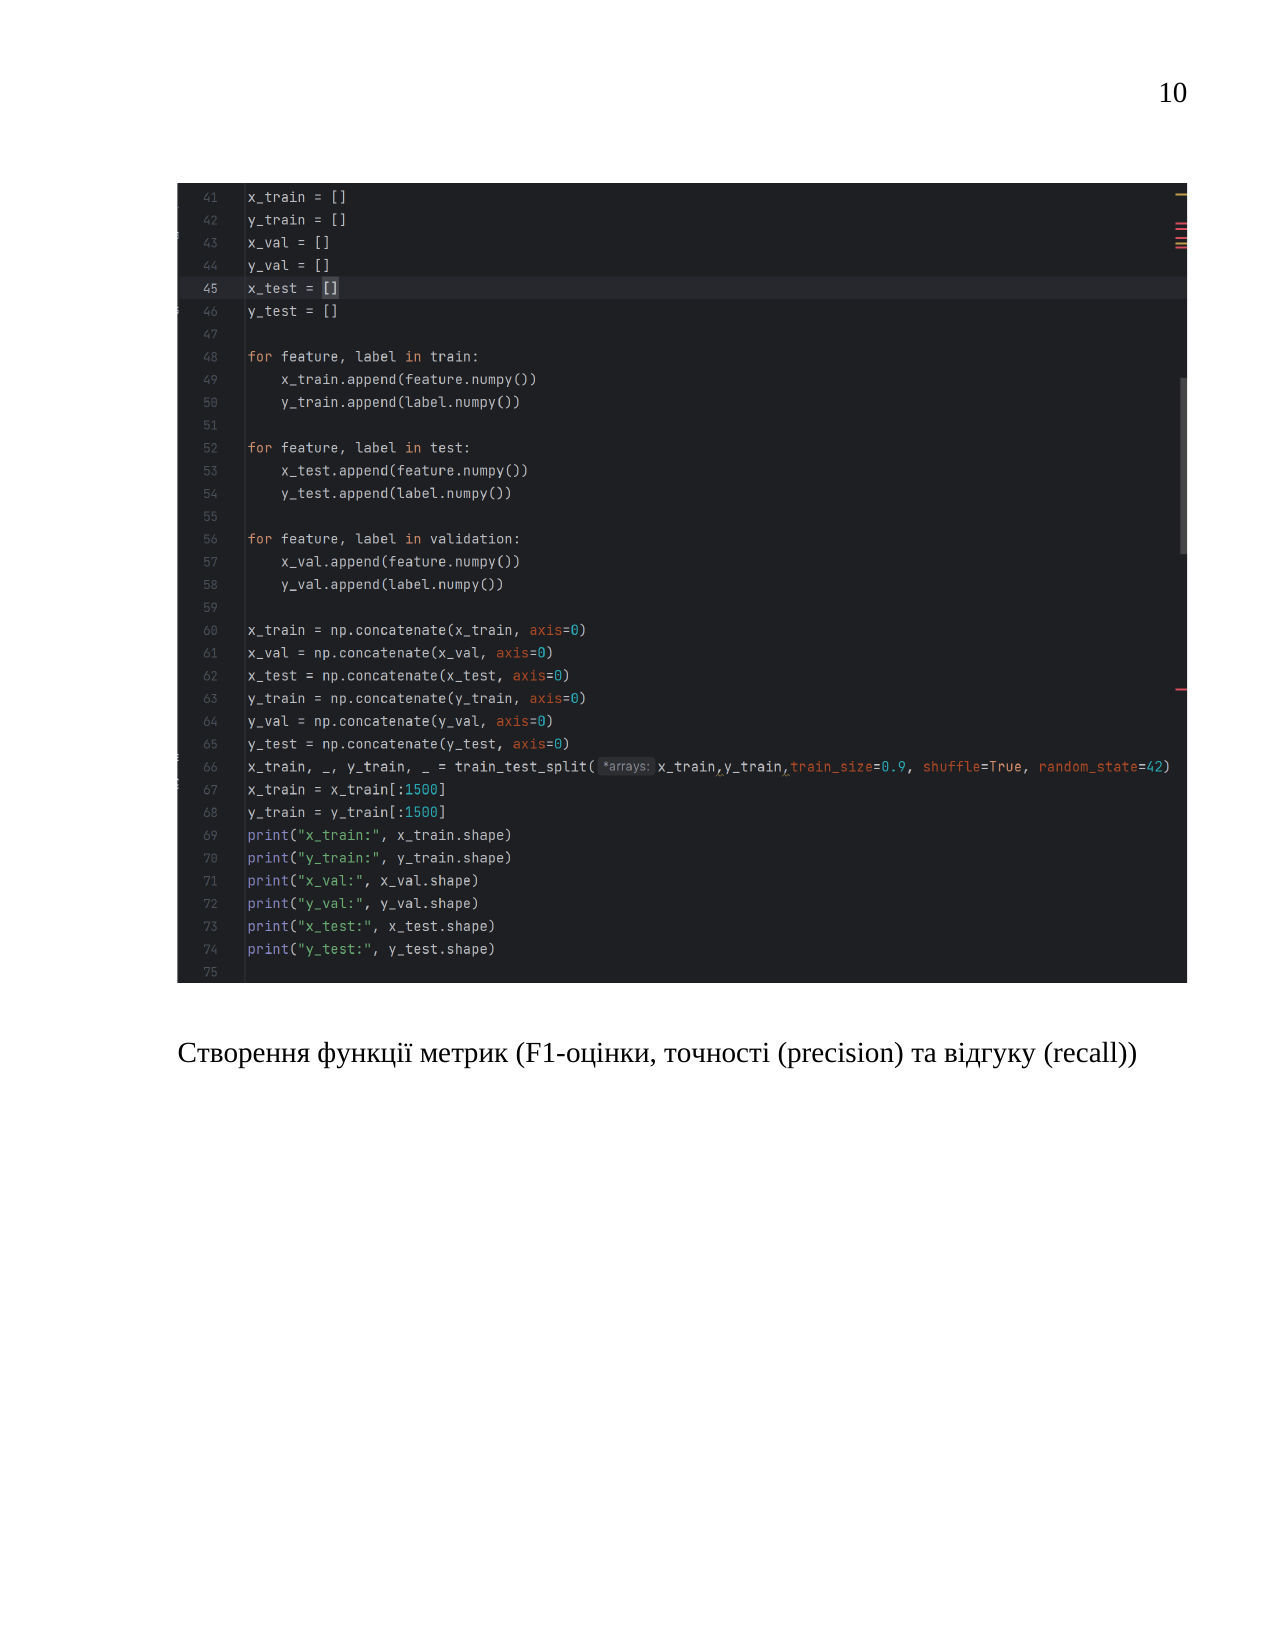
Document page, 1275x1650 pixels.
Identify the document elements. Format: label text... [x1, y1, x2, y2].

text Cтворення функції метрик (F1-оцінки, точності (precision) та відгуку (recall)) [177, 1036, 1187, 1069]
picture [177, 183, 1188, 983]
